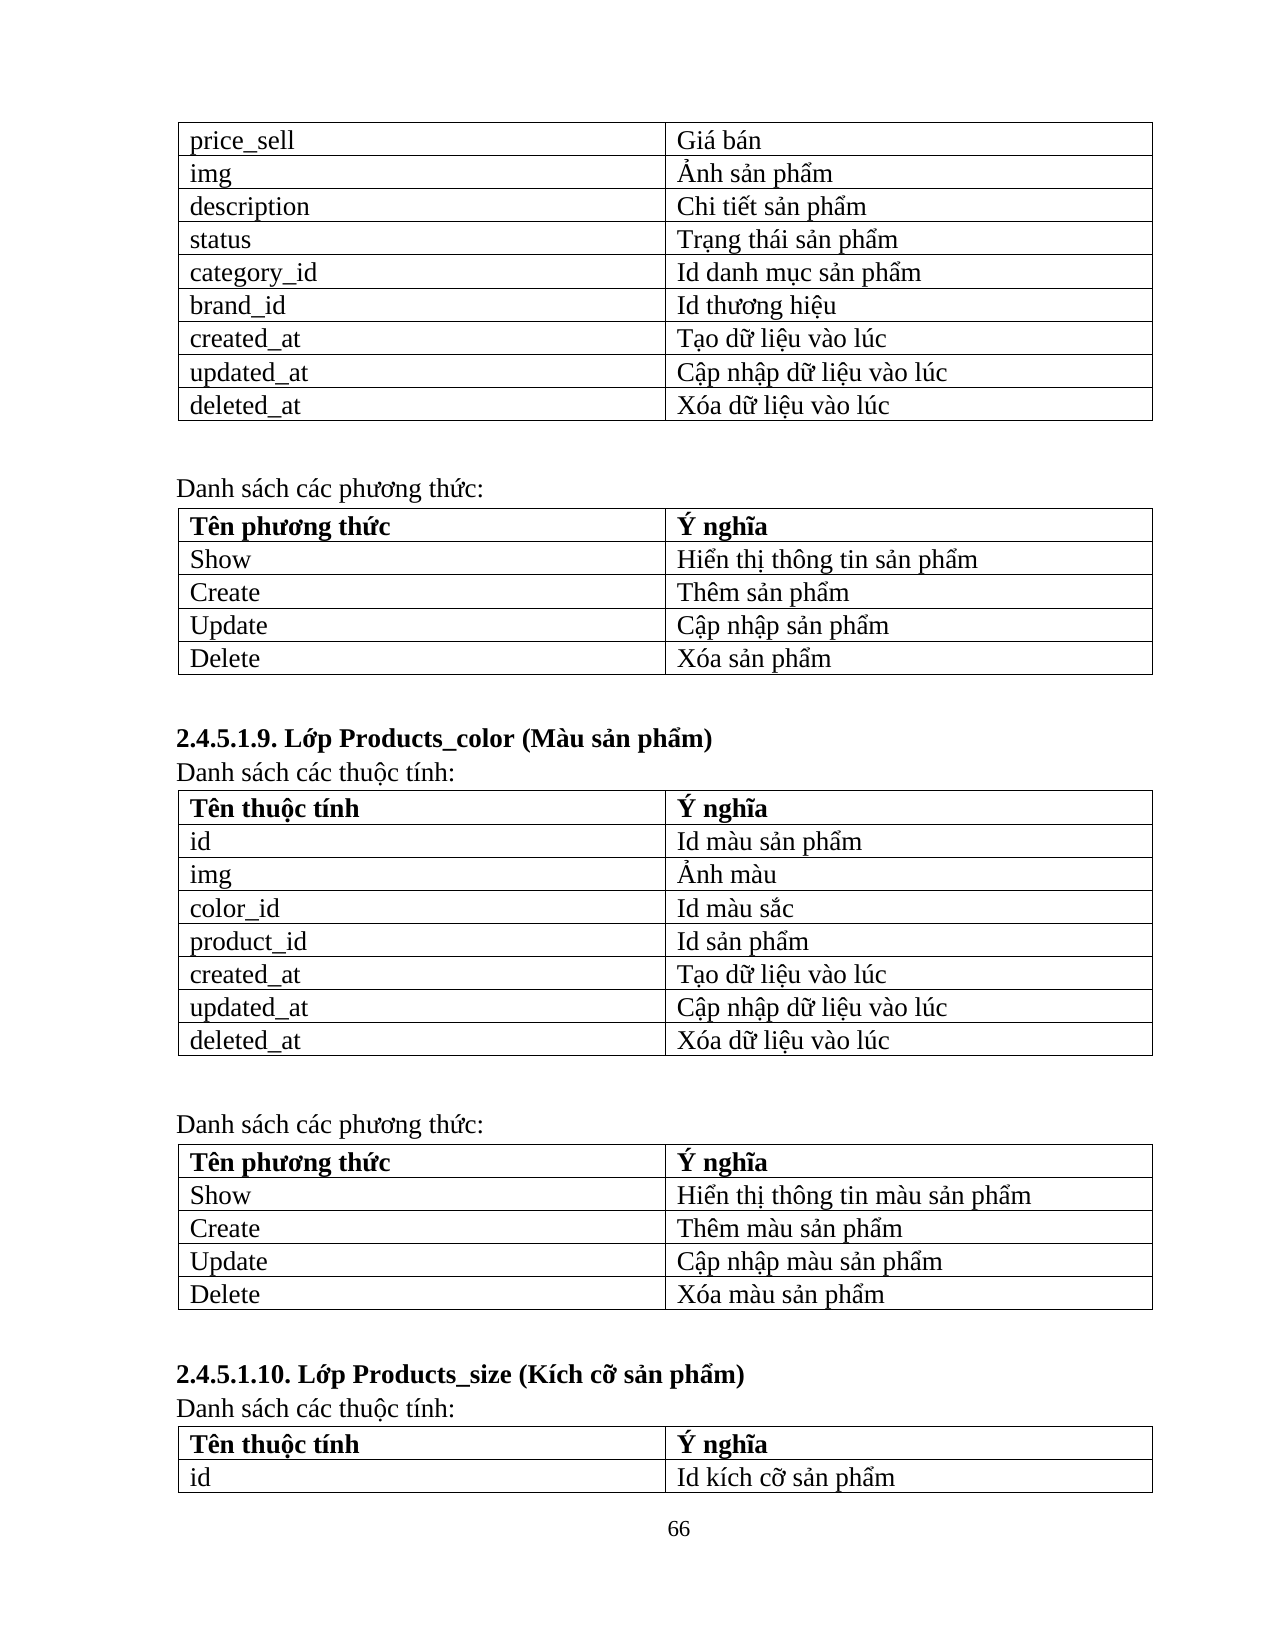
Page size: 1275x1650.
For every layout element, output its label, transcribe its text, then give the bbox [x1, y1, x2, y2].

table_cell Show [179, 1178, 665, 1210]
text Danh sách các phương thức: [176, 472, 1193, 504]
text Danh sách các thuộc tính: [176, 756, 780, 788]
table_cell Cập nhập sản phẩm [666, 609, 1152, 641]
text Danh sách các thuộc tính: [176, 1392, 812, 1423]
table_header Ý nghĩa [666, 509, 1152, 541]
table_header Ý nghĩa [666, 791, 1152, 823]
table_cell Create [179, 575, 665, 607]
table_cell Show [179, 542, 665, 574]
text 2.4.5.1.9. Lớp Products_color (Màu sản phẩm) [176, 723, 780, 754]
table_cell img [179, 156, 665, 188]
table_cell created_at [179, 957, 665, 989]
table_cell deleted_at [179, 388, 665, 420]
table_cell Chi tiết sản phẩm [666, 189, 1152, 221]
table_cell Cập nhập dữ liệu vào lúc [666, 355, 1152, 387]
table_header Tên phương thức [179, 1145, 665, 1177]
table_cell Id kích cỡ sản phẩm [666, 1460, 1152, 1492]
table_cell id [179, 1460, 665, 1492]
table_cell updated_at [179, 990, 665, 1022]
table_cell Xóa sản phẩm [666, 642, 1152, 674]
table_cell Thêm sản phẩm [666, 575, 1152, 607]
table_cell Trạng thái sản phẩm [666, 222, 1152, 254]
table_cell Hiển thị thông tin màu sản phẩm [666, 1178, 1152, 1210]
table_cell category_id [179, 255, 665, 287]
table_cell Tạo dữ liệu vào lúc [666, 957, 1152, 989]
table_cell img [179, 858, 665, 890]
table_cell Cập nhập dữ liệu vào lúc [666, 990, 1152, 1022]
table_cell Thêm màu sản phẩm [666, 1211, 1152, 1243]
table_cell Id màu sắc [666, 891, 1152, 923]
table_cell product_id [179, 924, 665, 956]
table_cell Id danh mục sản phẩm [666, 255, 1152, 287]
table_cell updated_at [179, 355, 665, 387]
table_cell Update [179, 609, 665, 641]
text Danh sách các phương thức: [176, 1108, 1193, 1139]
table_cell price_sell [179, 123, 665, 155]
table_cell Giá bán [666, 123, 1152, 155]
table_cell Delete [179, 1277, 665, 1309]
table_cell Tạo dữ liệu vào lúc [666, 322, 1152, 354]
table_header Tên thuộc tính [179, 791, 665, 823]
table_cell Delete [179, 642, 665, 674]
table_cell brand_id [179, 289, 665, 321]
table_cell status [179, 222, 665, 254]
table_cell Ảnh sản phẩm [666, 156, 1152, 188]
table_cell Xóa dữ liệu vào lúc [666, 1023, 1152, 1055]
table_cell Id màu sản phẩm [666, 825, 1152, 857]
table_cell created_at [179, 322, 665, 354]
table_header Ý nghĩa [666, 1145, 1152, 1177]
table_cell color_id [179, 891, 665, 923]
table_cell Create [179, 1211, 665, 1243]
text 2.4.5.1.10. Lớp Products_size (Kích cỡ sản phẩm) [176, 1358, 812, 1389]
table_cell Xóa dữ liệu vào lúc [666, 388, 1152, 420]
table_header Tên phương thức [179, 509, 665, 541]
table_cell Update [179, 1244, 665, 1276]
table_cell Hiển thị thông tin sản phẩm [666, 542, 1152, 574]
table_cell Id sản phẩm [666, 924, 1152, 956]
table_cell Ảnh màu [666, 858, 1152, 890]
table_cell id [179, 825, 665, 857]
table_cell Xóa màu sản phẩm [666, 1277, 1152, 1309]
table_cell description [179, 189, 665, 221]
table_cell deleted_at [179, 1023, 665, 1055]
table_cell Cập nhập màu sản phẩm [666, 1244, 1152, 1276]
table_cell Id thương hiệu [666, 289, 1152, 321]
table_header Ý nghĩa [666, 1427, 1152, 1459]
table_header Tên thuộc tính [179, 1427, 665, 1459]
